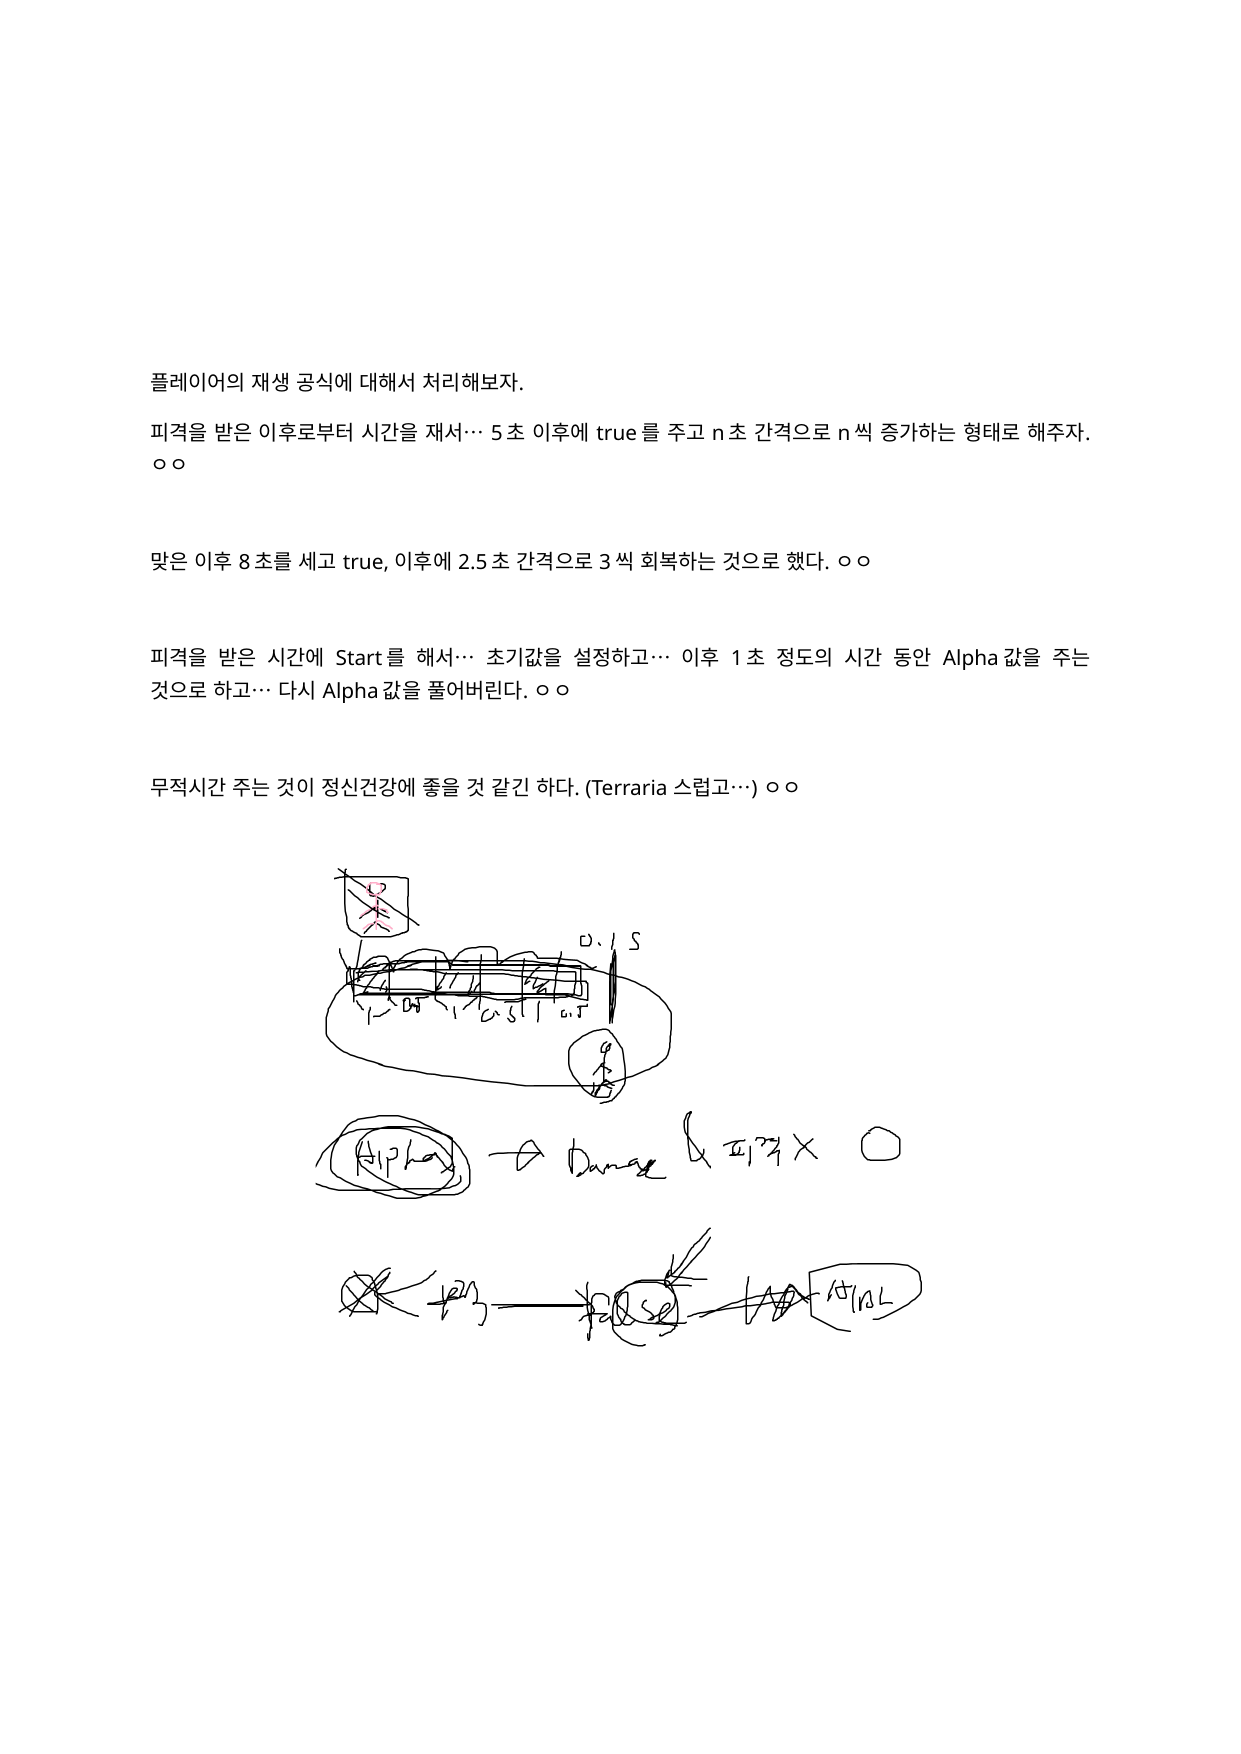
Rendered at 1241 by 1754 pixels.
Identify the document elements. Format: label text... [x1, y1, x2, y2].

text 플레이어의 재생 공식에 대해서 처리해보자. [150, 366, 1090, 397]
text 무적시간 주는 것이 정신건강에 좋을 것 같긴 하다. (Terraria 스럽고…) ㅇㅇ [150, 771, 1090, 801]
text 피격을 받은 이후로부터 시간을 재서… 5초 이후에 true를 주고 n초 간격으로 n씩 증가하는 형태로 해주자. ㅇㅇ [150, 416, 1090, 479]
text 맞은 이후 8초를 세고 true, 이후에 2.5초 간격으로 3씩 회복하는 것으로 했다. ㅇㅇ [150, 545, 1090, 575]
picture [315, 867, 925, 1360]
text 피격을 받은 시간에 Start를 해서… 초기값을 설정하고… 이후 1초 정도의 시간 동안 Alpha값을 주는 것으로 하고… 다시 Alpha값을 풀어버린다. ㅇㅇ [150, 642, 1090, 705]
